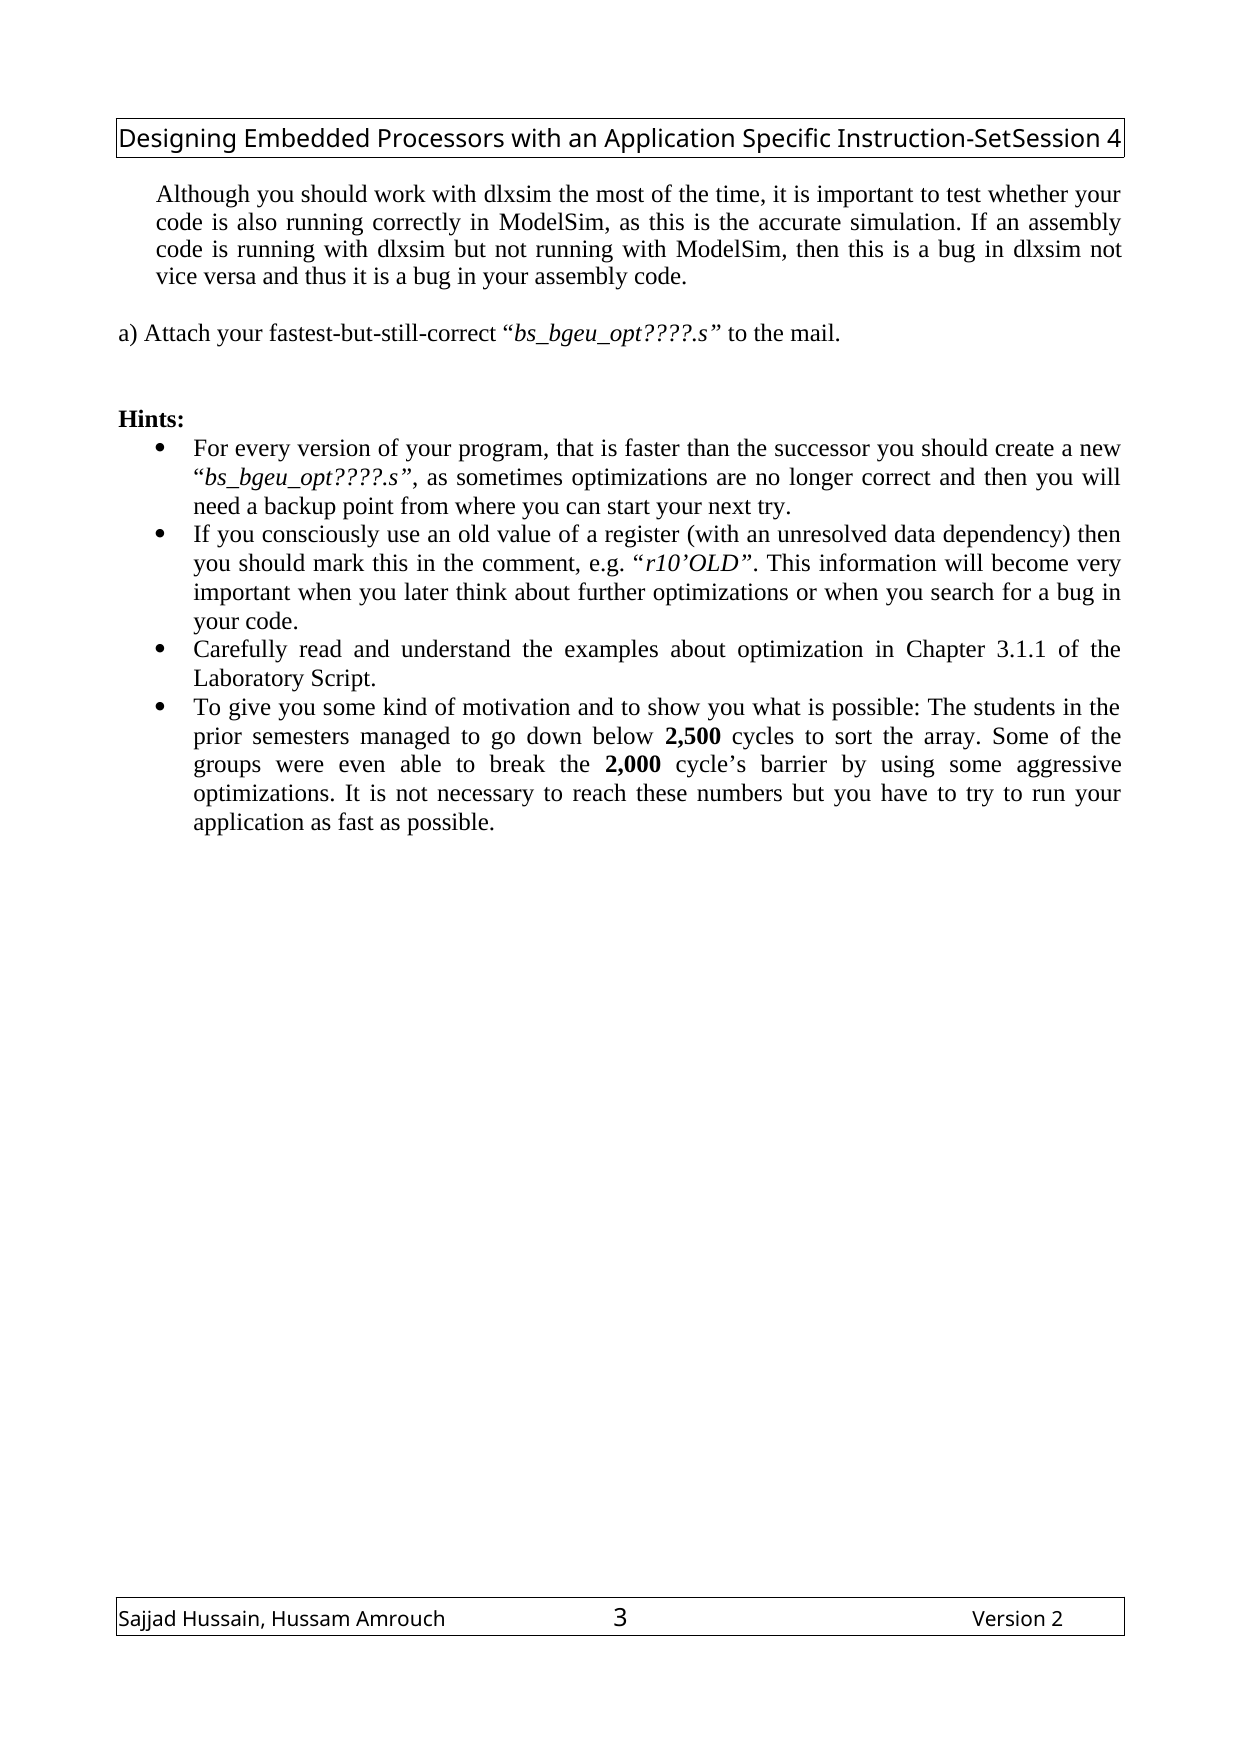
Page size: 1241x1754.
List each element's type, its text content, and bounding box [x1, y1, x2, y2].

text Hints: [118, 404, 1122, 433]
list To give you some kind of motivation and to show you what is possible: The students in the prior semesters managed to go down below 2,500 cycles to sort the array. Some of the groups were even able to break the 2,000 cycle’s barrier by using some aggressive optimizations. It is not necessary to reach these numbers but you have to try to run your application as fast as possible. [156, 692, 1122, 836]
list For every version of your program, that is faster than the successor you should create a new “bs_bgeu_opt????.s”, as sometimes optimizations are no longer correct and then you will need a backup point from where you can start your next try. [156, 433, 1122, 519]
text a) Attach your fastest-but-still-correct “bs_bgeu_opt????.s” to the mail. [118, 318, 1122, 347]
list If you consciously use an old value of a register (with an unresolved data dependency) then you should mark this in the comment, e.g. “r10’OLD”. This information will become very important when you later think about further optimizations or when you search for a bug in your code. [156, 519, 1122, 634]
list Carefully read and understand the examples about optimization in Chapter 3.1.1 of the Laboratory Script. [156, 634, 1122, 692]
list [118, 181, 1122, 289]
